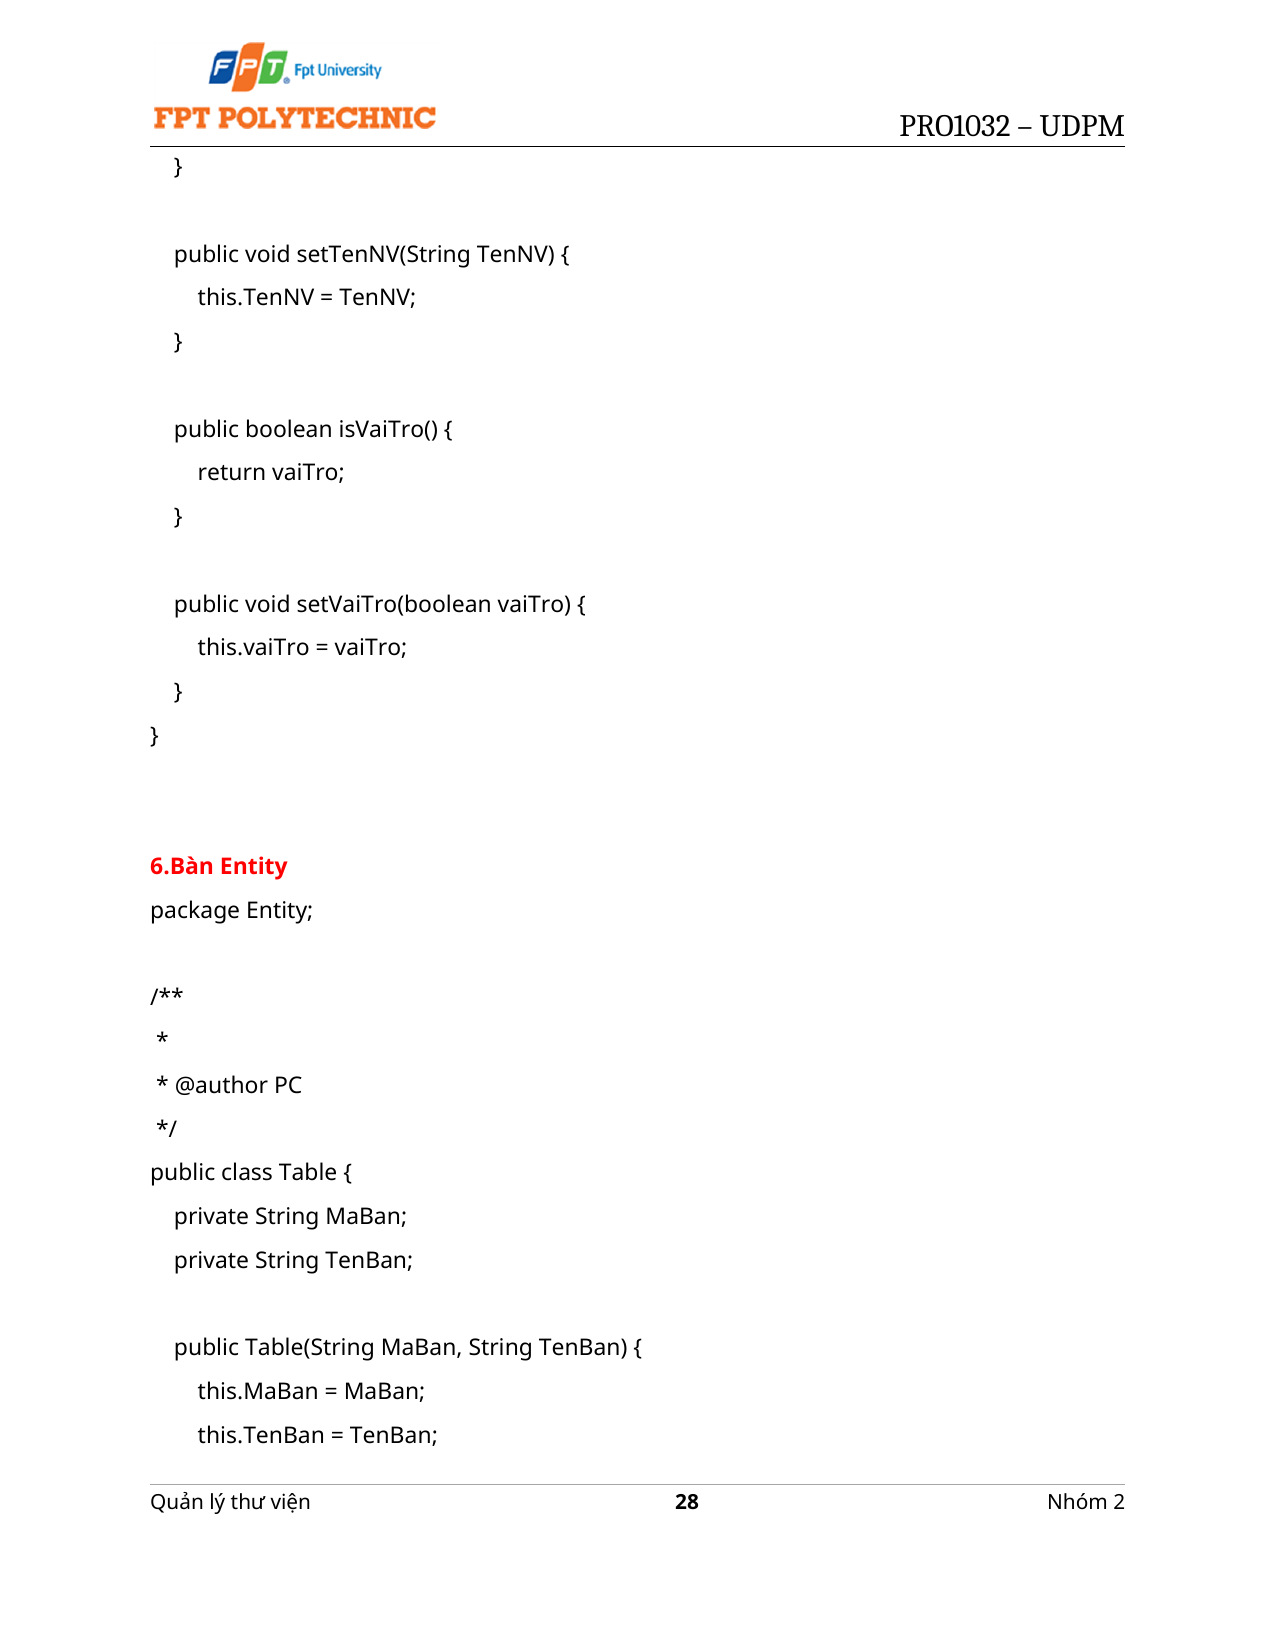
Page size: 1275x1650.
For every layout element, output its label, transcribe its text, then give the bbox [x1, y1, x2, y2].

text } [150, 675, 1125, 706]
text this.TenBan = TenBan; [150, 1419, 1125, 1450]
text public class Table { [150, 1156, 1125, 1187]
text public void setVaiTro(boolean vaiTro) { [150, 587, 1125, 619]
text private String MaBan; [150, 1200, 1125, 1231]
text public boolean isVaiTro() { [150, 412, 1125, 444]
text } [150, 150, 1125, 181]
text * [150, 1025, 1125, 1056]
text } [150, 719, 1125, 750]
text this.MaBan = MaBan; [150, 1375, 1125, 1406]
text } [150, 500, 1125, 531]
text private String TenBan; [150, 1244, 1125, 1275]
text } [150, 325, 1125, 356]
picture [150, 37, 443, 137]
text return vaiTro; [150, 456, 1125, 487]
text * @author PC [150, 1069, 1125, 1100]
text this.TenNV = TenNV; [150, 281, 1125, 312]
text /** [150, 981, 1125, 1012]
text package Entity; [150, 894, 1125, 925]
text public void setTenNV(String TenNV) { [150, 237, 1125, 269]
text public Table(String MaBan, String TenBan) { [150, 1331, 1125, 1362]
text */ [150, 1112, 1125, 1144]
text this.vaiTro = vaiTro; [150, 631, 1125, 662]
text 6.Bàn Entity [150, 850, 1125, 881]
